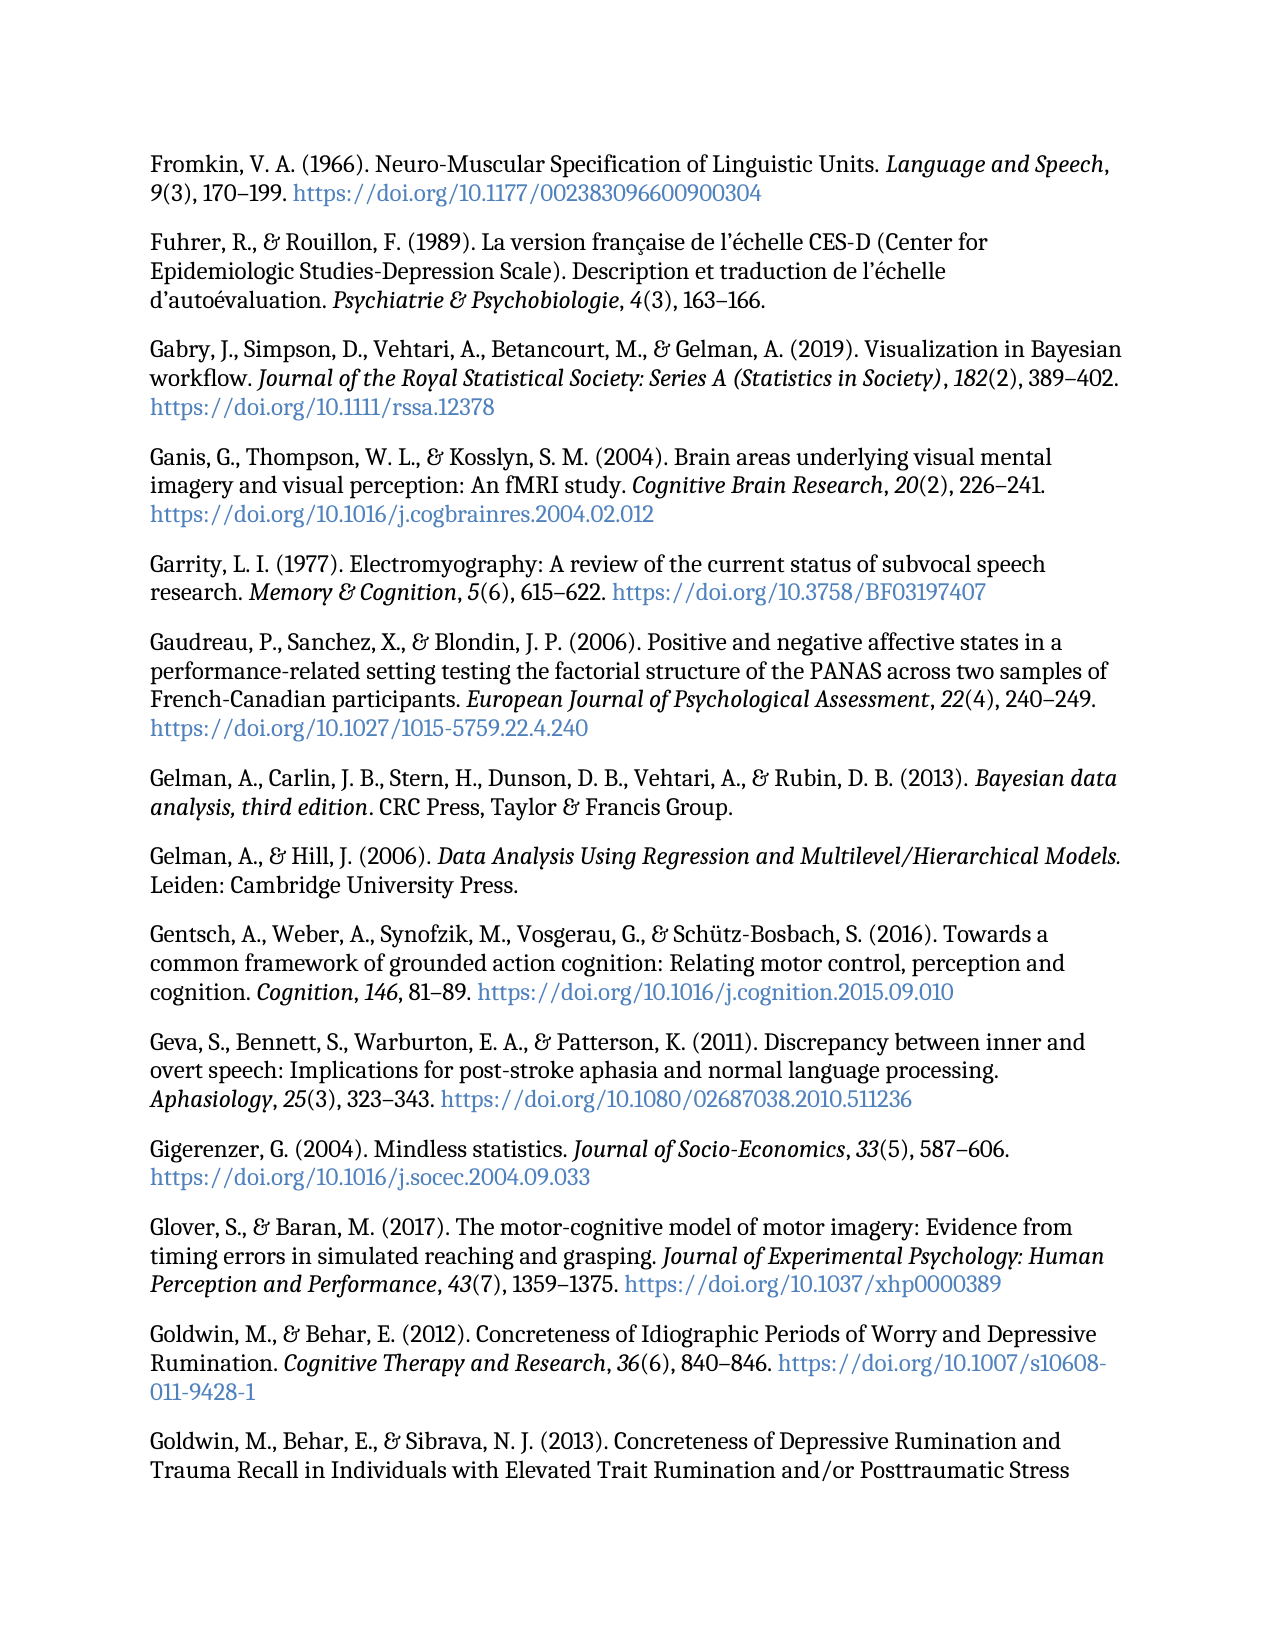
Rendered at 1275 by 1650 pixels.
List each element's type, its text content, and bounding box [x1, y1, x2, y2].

text Gelman, A., & Hill, J. (2006). Data Analysis Using Regression and Multilevel/Hierarchical Models. Leiden: Cambridge University Press. [150, 842, 1125, 899]
text Gelman, A., Carlin, J. B., Stern, H., Dunson, D. B., Vehtari, A., & Rubin, D. B. (2013). Bayesian data analysis, third edition. CRC Press, Taylor & Francis Group. [150, 764, 1125, 821]
text Fromkin, V. A. (1966). Neuro-Muscular Specification of Linguistic Units. Language and Speech, 9(3), 170–199. https://doi.org/10.1177/002383096600900304 [150, 150, 1125, 207]
text Gabry, J., Simpson, D., Vehtari, A., Betancourt, M., & Gelman, A. (2019). Visualization in Bayesian workﬂow. Journal of the Royal Statistical Society: Series A (Statistics in Society), 182(2), 389–402. https://doi.org/10.1111/rssa.12378 [150, 335, 1125, 422]
text Gentsch, A., Weber, A., Synofzik, M., Vosgerau, G., & Schütz-Bosbach, S. (2016). Towards a common framework of grounded action cognition: Relating motor control, perception and cognition. Cognition, 146, 81–89. https://doi.org/10.1016/j.cognition.2015.09.010 [150, 920, 1125, 1007]
text Garrity, L. I. (1977). Electromyography: A review of the current status of subvocal speech research. Memory & Cognition, 5(6), 615–622. https://doi.org/10.3758/BF03197407 [150, 549, 1125, 607]
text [150, 1427, 1125, 1484]
text Gigerenzer, G. (2004). Mindless statistics. Journal of Socio-Economics, 33(5), 587–606. https://doi.org/10.1016/j.socec.2004.09.033 [150, 1134, 1125, 1192]
text Fuhrer, R., & Rouillon, F. (1989). La version française de l’échelle CES-D (Center for Epidemiologic Studies-Depression Scale). Description et traduction de l’échelle d’autoévaluation. Psychiatrie & Psychobiologie, 4(3), 163–166. [150, 228, 1125, 314]
text Glover, S., & Baran, M. (2017). The motor-cognitive model of motor imagery: Evidence from timing errors in simulated reaching and grasping. Journal of Experimental Psychology: Human Perception and Performance, 43(7), 1359–1375. https://doi.org/10.1037/xhp0000389 [150, 1213, 1125, 1299]
text Ganis, G., Thompson, W. L., & Kosslyn, S. M. (2004). Brain areas underlying visual mental imagery and visual perception: An fMRI study. Cognitive Brain Research, 20(2), 226–241. https://doi.org/10.1016/j.cogbrainres.2004.02.012 [150, 442, 1125, 529]
text Gaudreau, P., Sanchez, X., & Blondin, J. P. (2006). Positive and negative affective states in a performance-related setting testing the factorial structure of the PANAS across two samples of French-Canadian participants. European Journal of Psychological Assessment, 22(4), 240–249. https://doi.org/10.1027/1015-5759.22.4.240 [150, 628, 1125, 743]
text Geva, S., Bennett, S., Warburton, E. A., & Patterson, K. (2011). Discrepancy between inner and overt speech: Implications for post-stroke aphasia and normal language processing. Aphasiology, 25(3), 323–343. https://doi.org/10.1080/02687038.2010.511236 [150, 1027, 1125, 1114]
text Goldwin, M., & Behar, E. (2012). Concreteness of Idiographic Periods of Worry and Depressive Rumination. Cognitive Therapy and Research, 36(6), 840–846. https://doi.org/10.1007/s10608-011-9428-1 [150, 1320, 1125, 1406]
